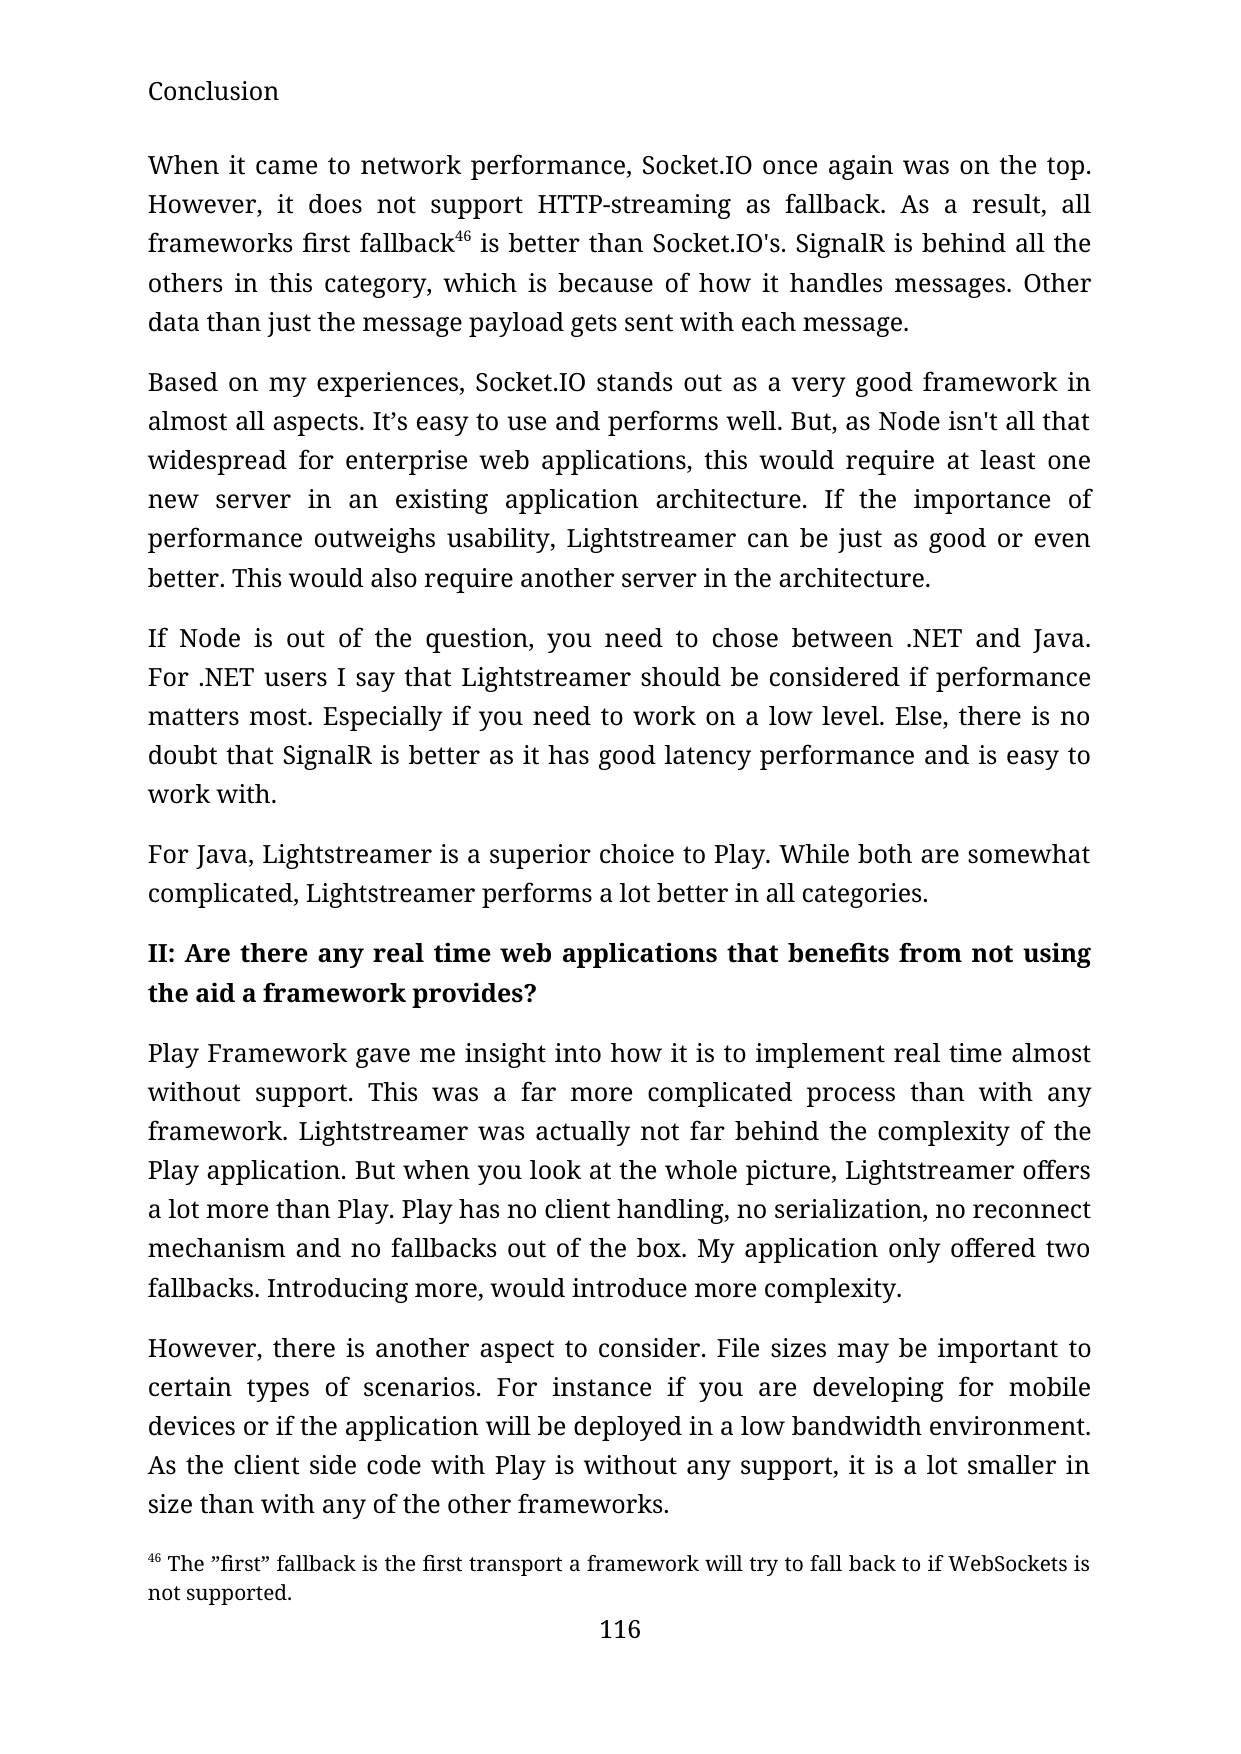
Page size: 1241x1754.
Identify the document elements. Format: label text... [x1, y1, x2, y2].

text If Node is out of the question, you need to chose between .NET and Java. For .NET users I say that Lightstreamer should be considered if performance matters most. Especially if you need to work on a low level. Else, there is no doubt that SignalR is better as it has good latency performance and is easy to work with. [148, 620, 1092, 811]
text II: Are there any real time web applications that benefits from not using the aid a framework provides? [148, 936, 1092, 1009]
text When it came to network performance, Socket.IO once again was on the top. However, it does not support HTTP-streaming as fallback. As a result, all frameworks first fallback is better than Socket.IO's. SignalR is behind all the others in this category, which is because of how it handles messages. Other data than just the message payload gets sent with each message. [148, 148, 1092, 338]
text However, there is another aspect to consider. File sizes may be important to certain types of scenarios. For instance if you are developing for mobile devices or if the application will be deployed in a low bandwidth environment. As the client side code with Play is without any support, it is a lot smaller in size than with any of the other frameworks. [148, 1330, 1092, 1521]
text Based on my experiences, Socket.IO stands out as a very good framework in almost all aspects. It’s easy to use and performs well. But, as Node isn't all that widespread for enterprise web applications, this would require at least one new server in an existing application architecture. If the importance of performance outweighs usability, Lightstreamer can be just as good or even better. This would also require another server in the architecture. [148, 364, 1092, 594]
text Play Framework gave me insight into how it is to implement real time almost without support. This was a far more complicated process than with any framework. Lightstreamer was actually not far behind the complexity of the Play application. But when you look at the whole picture, Lightstreamer offers a lot more than Play. Play has no client handling, no serialization, no reconnect mechanism and no fallbacks out of the box. My application only offered two fallbacks. Introducing more, would introduce more complexity. [148, 1035, 1092, 1304]
text For Java, Lightstreamer is a superior choice to Play. While both are somewhat complicated, Lightstreamer performs a lot better in all categories. [148, 837, 1092, 910]
